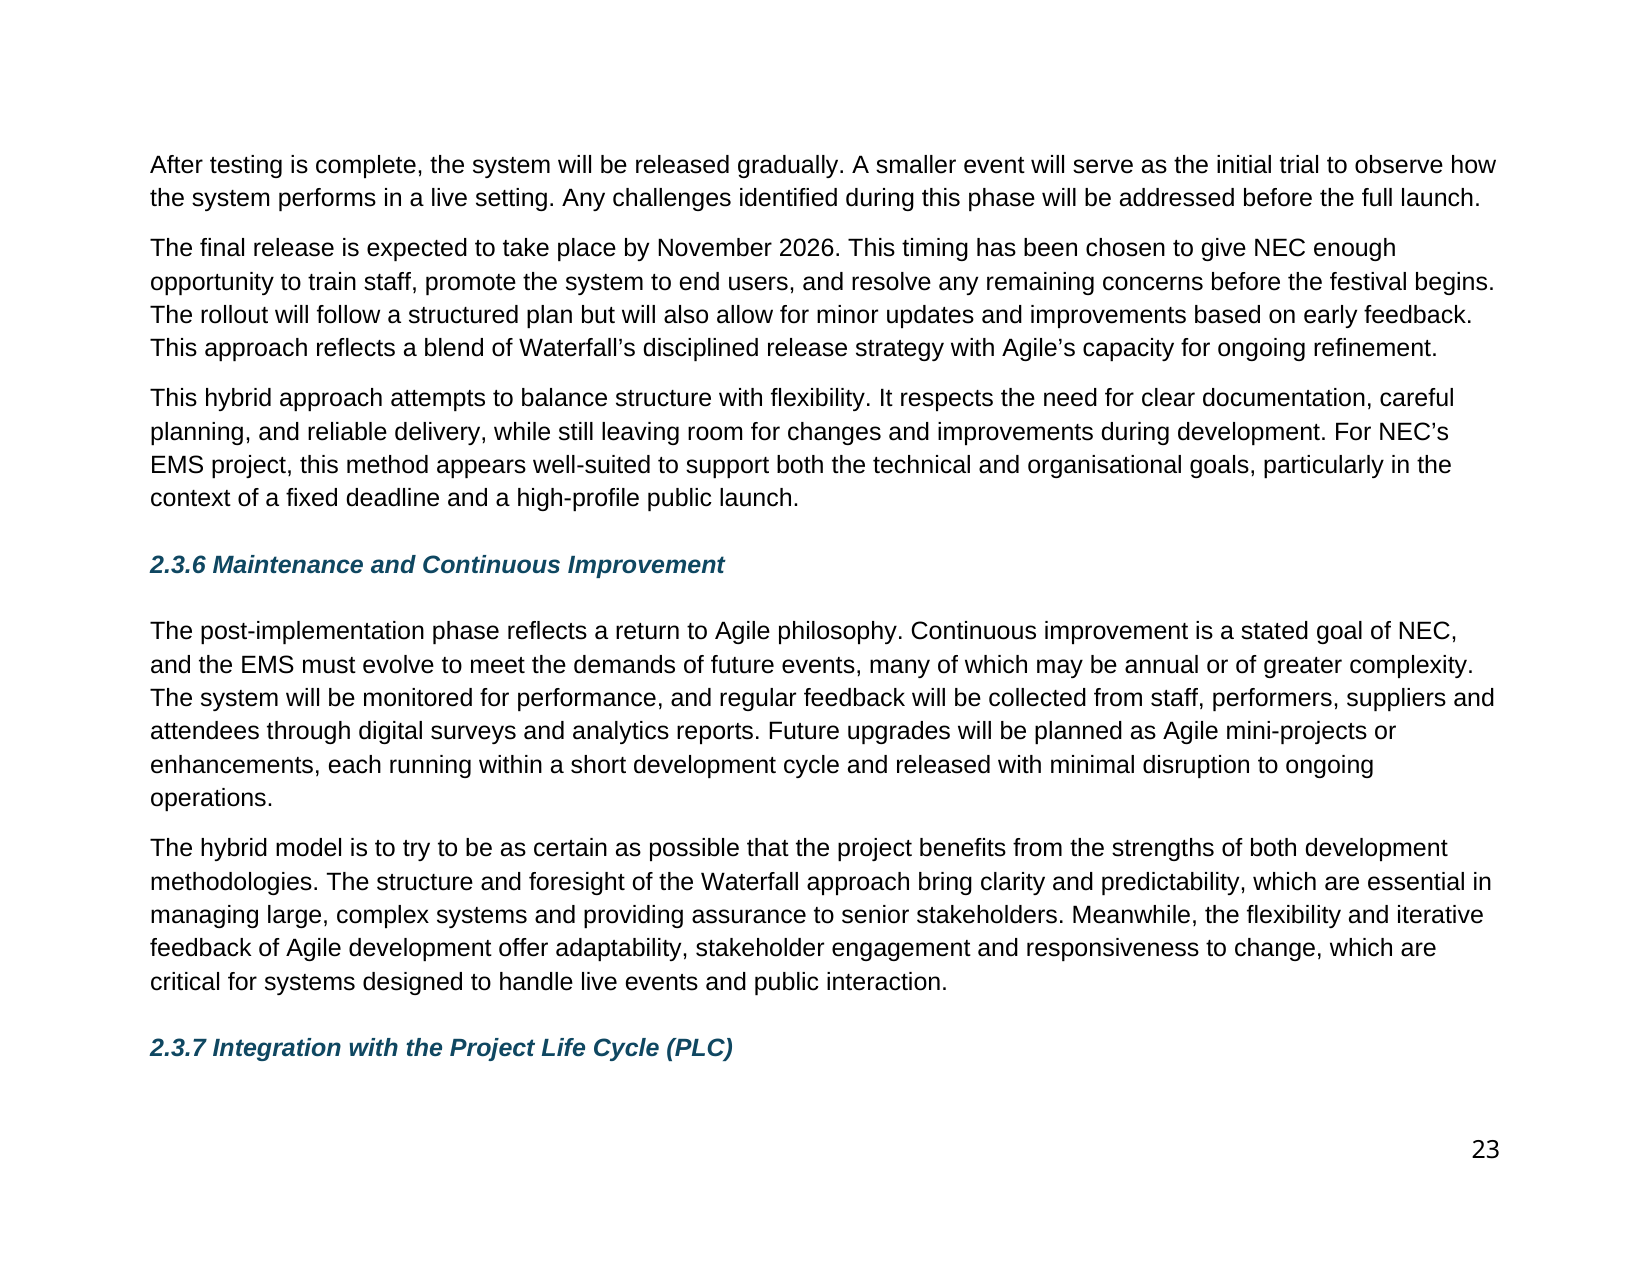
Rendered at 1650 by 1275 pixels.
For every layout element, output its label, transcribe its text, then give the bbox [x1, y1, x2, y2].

text The post-implementation phase reflects a return to Agile philosophy. Continuous improvement is a stated goal of NEC, and the EMS must evolve to meet the demands of future events, many of which may be annual or of greater complexity. The system will be monitored for performance, and regular feedback will be collected from staff, performers, suppliers and attendees through digital surveys and analytics reports. Future upgrades will be planned as Agile mini-projects or enhancements, each running within a short development cycle and released with minimal disruption to ongoing operations. [150, 616, 1500, 812]
subtitle 2.3.7 Integration with the Project Life Cycle (PLC) [150, 1033, 1500, 1062]
subtitle 2.3.6 Maintenance and Continuous Improvement [150, 550, 1500, 579]
text After testing is complete, the system will be released gradually. A smaller event will serve as the initial trial to observe how the system performs in a live setting. Any challenges identified during this phase will be addressed before the full launch. [150, 150, 1500, 212]
text The final release is expected to take place by November 2026. This timing has been chosen to give NEC enough opportunity to train staff, promote the system to end users, and resolve any remaining concerns before the festival begins. The rollout will follow a structured plan but will also allow for minor updates and improvements based on early feedback. This approach reflects a blend of Waterfall’s disciplined release strategy with Agile’s capacity for ongoing refinement. [150, 233, 1500, 362]
text The hybrid model is to try to be as certain as possible that the project benefits from the strengths of both development methodologies. The structure and foresight of the Waterfall approach bring clarity and predictability, which are essential in managing large, complex systems and providing assurance to senior stakeholders. Meanwhile, the flexibility and iterative feedback of Agile development offer adaptability, stakeholder engagement and responsiveness to change, which are critical for systems designed to handle live events and public interaction. [150, 833, 1500, 995]
text This hybrid approach attempts to balance structure with flexibility. It respects the need for clear documentation, careful planning, and reliable delivery, while still leaving room for changes and improvements during development. For NEC’s EMS project, this method appears well-suited to support both the technical and organisational goals, particularly in the context of a fixed deadline and a high-profile public launch. [150, 383, 1500, 512]
